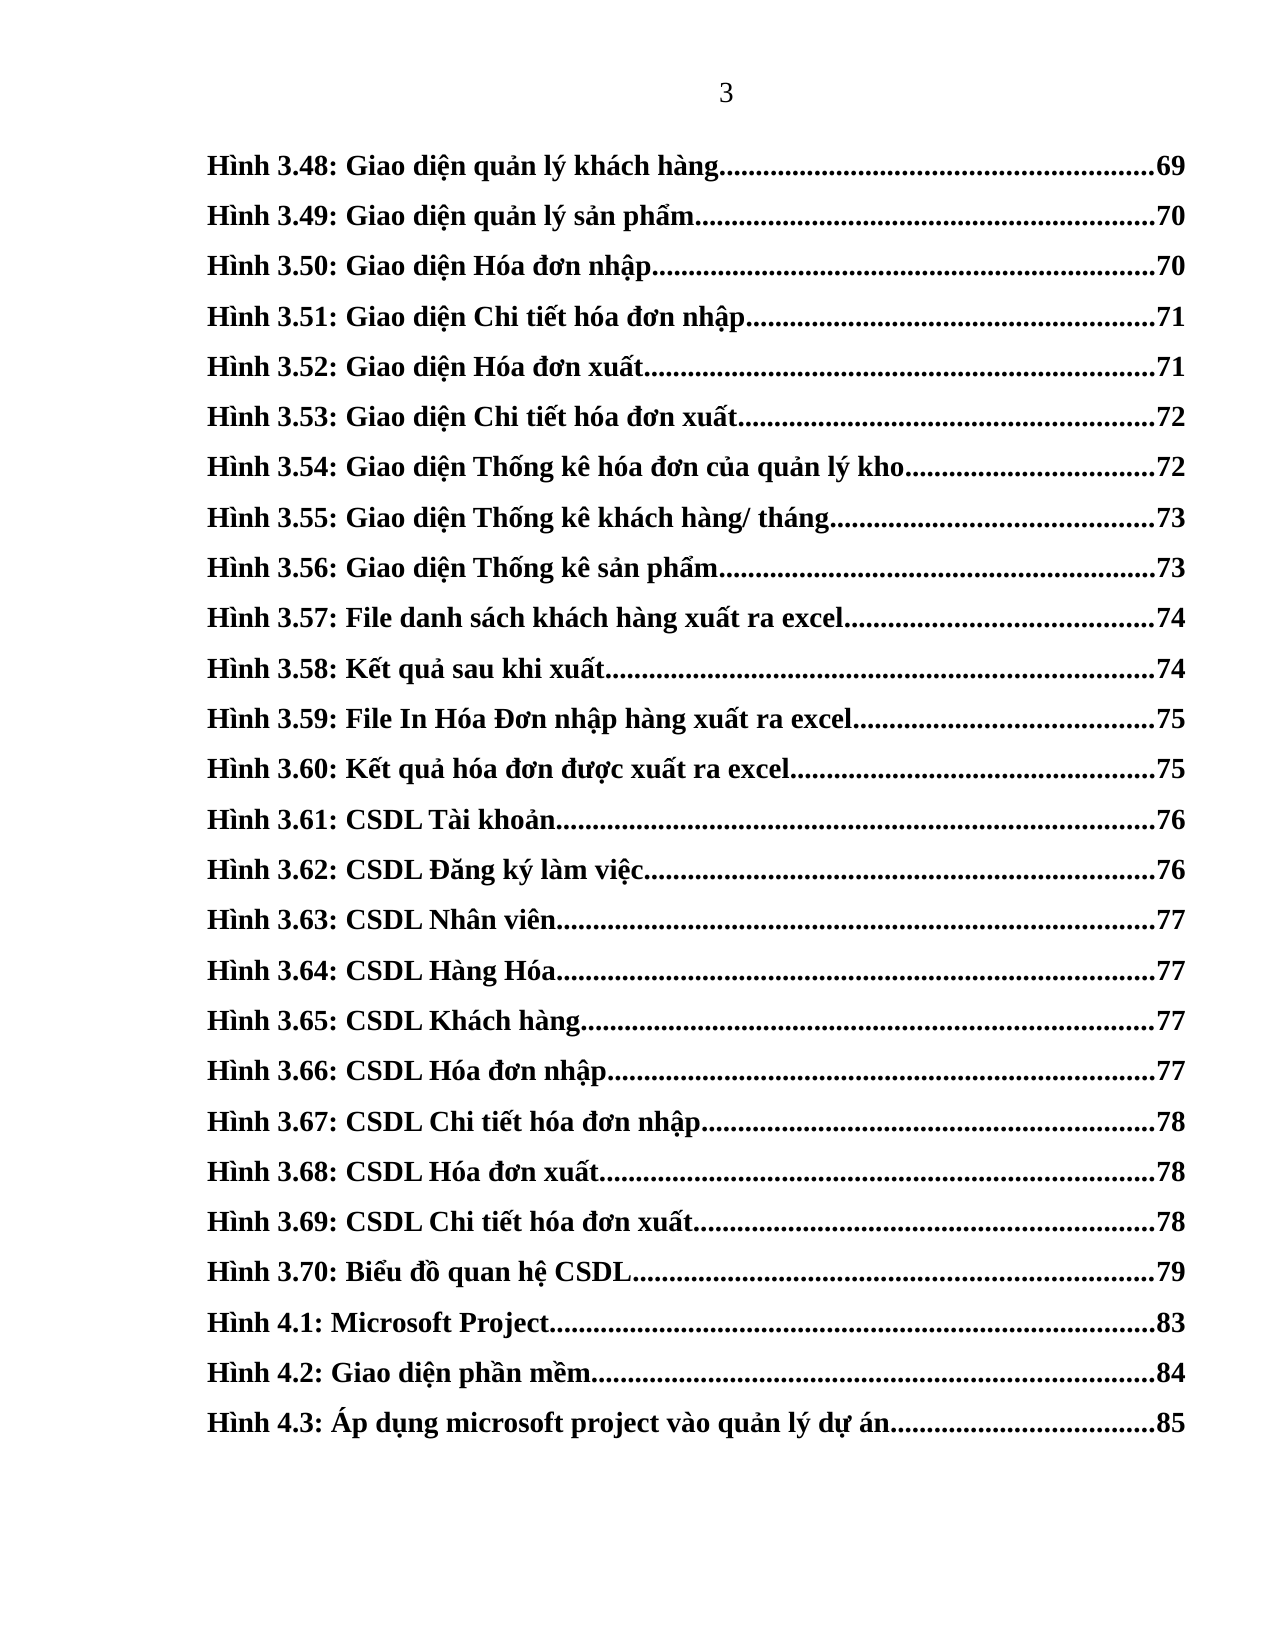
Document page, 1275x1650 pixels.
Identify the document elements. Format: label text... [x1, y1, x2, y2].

text Hình 3.66: CSDL Hóa đơn nhập 77 [207, 1053, 1186, 1087]
text Hình 4.1: Microsoft Project 83 [207, 1305, 1186, 1338]
text Hình 3.65: CSDL Khách hàng 77 [207, 1003, 1186, 1037]
text Hình 3.51: Giao diện Chi tiết hóa đơn nhập 71 [207, 299, 1186, 332]
text Hình 3.70: Biểu đồ quan hệ CSDL 79 [207, 1254, 1186, 1288]
text Hình 3.64: CSDL Hàng Hóa 77 [207, 953, 1186, 986]
text Hình 3.67: CSDL Chi tiết hóa đơn nhập 78 [207, 1104, 1186, 1137]
text Hình 3.62: CSDL Đăng ký làm việc 76 [207, 852, 1186, 886]
text Hình 4.3: Áp dụng microsoft project vào quản lý dự án 85 [207, 1406, 1186, 1439]
text Hình 3.56: Giao diện Thống kê sản phẩm 73 [207, 550, 1186, 584]
text Hình 3.54: Giao diện Thống kê hóa đơn của quản lý kho 72 [207, 449, 1186, 483]
text Hình 3.52: Giao diện Hóa đơn xuất 71 [207, 349, 1186, 382]
text Hình 3.68: CSDL Hóa đơn xuất 78 [207, 1154, 1186, 1187]
text Hình 3.69: CSDL Chi tiết hóa đơn xuất 78 [207, 1204, 1186, 1238]
text Hình 3.49: Giao diện quản lý sản phẩm 70 [207, 198, 1186, 232]
text Hình 3.58: Kết quả sau khi xuất 74 [207, 651, 1186, 684]
text Hình 3.53: Giao diện Chi tiết hóa đơn xuất 72 [207, 399, 1186, 433]
text Hình 3.60: Kết quả hóa đơn được xuất ra excel 75 [207, 751, 1186, 785]
text Hình 3.50: Giao diện Hóa đơn nhập 70 [207, 248, 1186, 282]
text Hình 3.55: Giao diện Thống kê khách hàng/ tháng 73 [207, 500, 1186, 533]
text Hình 3.57: File danh sách khách hàng xuất ra excel 74 [207, 601, 1186, 634]
text Hình 4.2: Giao diện phần mềm 84 [207, 1355, 1186, 1389]
text Hình 3.61: CSDL Tài khoản 76 [207, 802, 1186, 835]
text Hình 3.63: CSDL Nhân viên 77 [207, 902, 1186, 936]
text Hình 3.48: Giao diện quản lý khách hàng 69 [207, 148, 1186, 181]
text Hình 3.59: File In Hóa Đơn nhập hàng xuất ra excel 75 [207, 701, 1186, 735]
